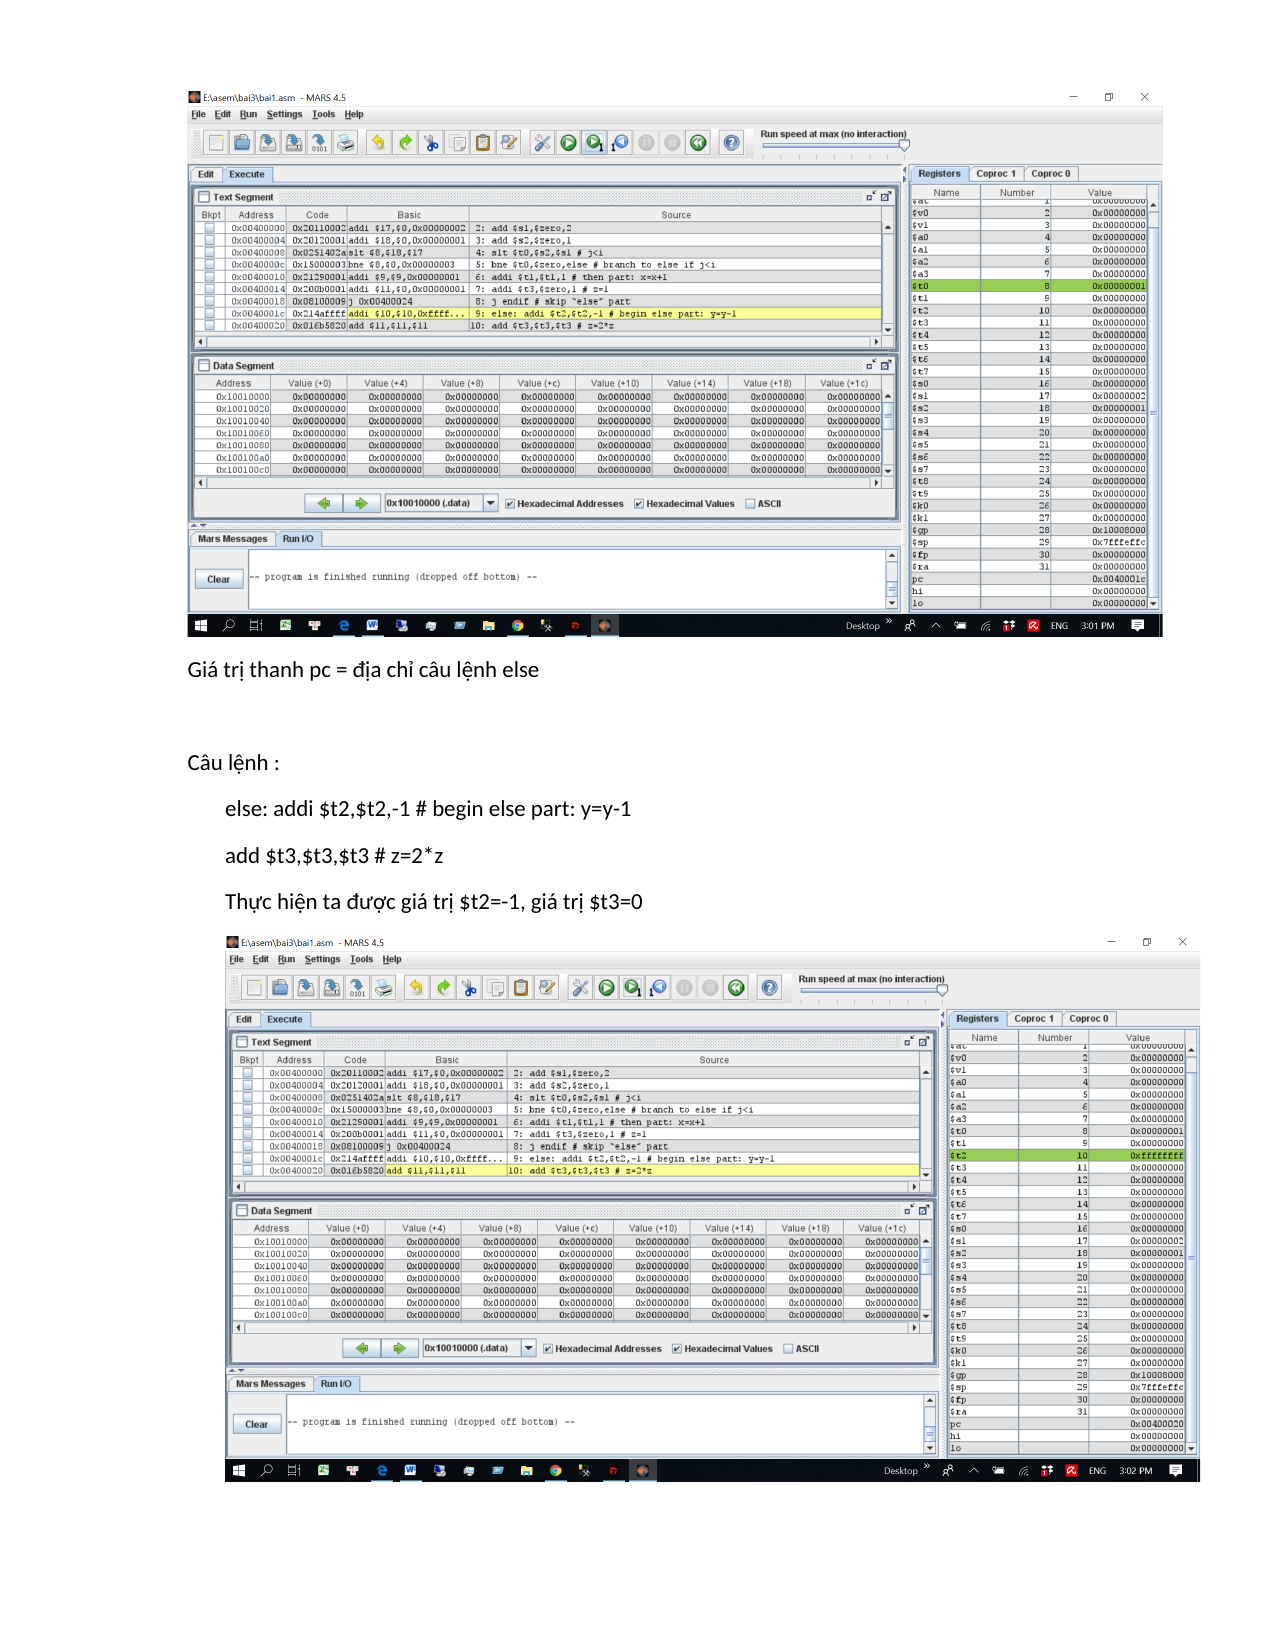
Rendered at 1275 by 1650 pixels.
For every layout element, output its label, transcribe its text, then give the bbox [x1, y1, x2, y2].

text Thực hiện ta được giá trị $t2=-1, giá trị $t3=0 [150, 887, 1125, 915]
text else: addi $t2,$t2,-1 # begin else part: y=y-1 [150, 794, 1125, 822]
picture [225, 933, 1200, 1482]
text Giá trị thanh pc = địa chỉ câu lệnh else [187, 655, 1125, 683]
picture [187, 88, 1163, 637]
text add $t3,$t3,$t3 # z=2*z [150, 841, 1125, 869]
text Câu lệnh : [187, 748, 1125, 776]
